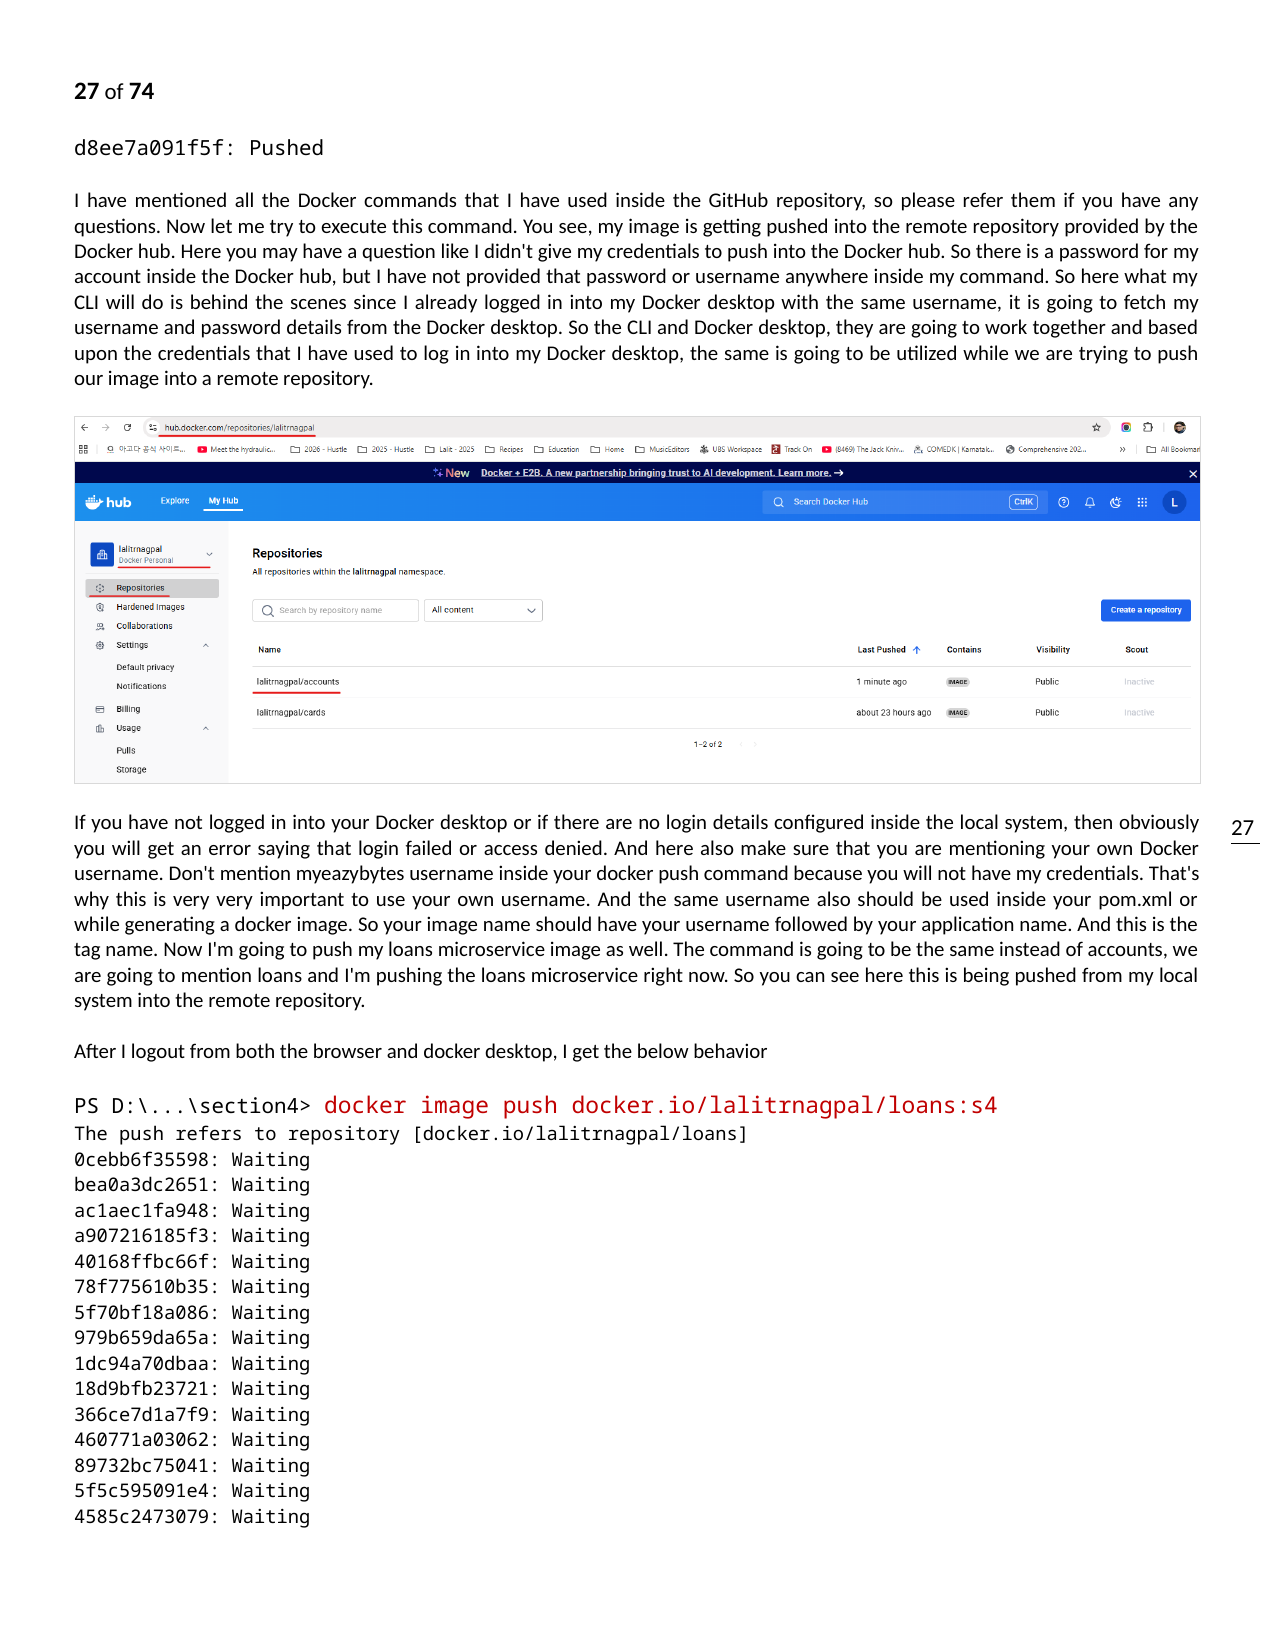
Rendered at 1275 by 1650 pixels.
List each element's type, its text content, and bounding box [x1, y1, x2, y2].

text 1dc94a70dbaa: Waiting [74, 1350, 1201, 1376]
text 366ce7d1a7f9: Waiting [74, 1401, 1201, 1427]
text 18d9bfb23721: Waiting [74, 1376, 1201, 1401]
text The push refers to repository [docker.io/lalitrnagpal/loans] [74, 1120, 1201, 1146]
text 5f5c595091e4: Waiting [74, 1478, 1201, 1503]
text d8ee7a091f5f: Pushed [74, 133, 1201, 162]
text 5f70bf18a086: Waiting [74, 1299, 1201, 1324]
text 4585c2473079: Waiting [74, 1503, 1201, 1529]
text 0cebb6f35598: Waiting [74, 1146, 1201, 1171]
text If you have not logged in into your Docker desktop or if there are no login details configured inside the local system, then obviously you will get an error saying that login failed or access denied. And here also make sure that you are mentioning your own Docker username. Don't mention myeazybytes username inside your docker push command because you will not have my credentials. That's why this is very very important to use your own username. And the same username also should be used inside your pom.xml or while generating a docker image. So your image name should have your username followed by your application name. And this is the tag name. Now I'm going to push my loans microservice image as well. The command is going to be the same instead of accounts, we are going to mention loans and I'm pushing the loans microservice right now. So you can see here this is being pushed from my local system into the remote repository. [74, 809, 1201, 1013]
picture [75, 417, 1200, 783]
text 40168ffbc66f: Waiting [74, 1248, 1201, 1273]
text PS D:\...\section4> docker image push docker.io/lalitrnagpal/loans:s4 [74, 1089, 1201, 1120]
text ac1aec1fa948: Waiting [74, 1197, 1201, 1222]
text 78f775610b35: Waiting [74, 1273, 1201, 1299]
text bea0a3dc2651: Waiting [74, 1171, 1201, 1197]
text I have mentioned all the Docker commands that I have used inside the GitHub repository, so please refer them if you have any questions. Now let me try to execute this command. You see, my image is getting pushed into the remote repository provided by the Docker hub. Here you may have a question like I didn't give my credentials to push into the Docker hub. So there is a password for my account inside the Docker hub, but I have not provided that password or username anywhere inside my command. So here what my CLI will do is behind the scenes since I already logged in into my Docker desktop with the same username, it is going to fetch my username and password details from the Docker desktop. So the CLI and Docker desktop, they are going to work together and based upon the credentials that I have used to log in into my Docker desktop, the same is going to be utilized while we are trying to push our image into a remote repository. [74, 187, 1201, 391]
text 460771a03062: Waiting [74, 1427, 1201, 1452]
text 89732bc75041: Waiting [74, 1452, 1201, 1478]
text 979b659da65a: Waiting [74, 1324, 1201, 1350]
text After I logout from both the browser and docker desktop, I get the below behavior [74, 1038, 1201, 1064]
text a907216185f3: Waiting [74, 1222, 1201, 1248]
